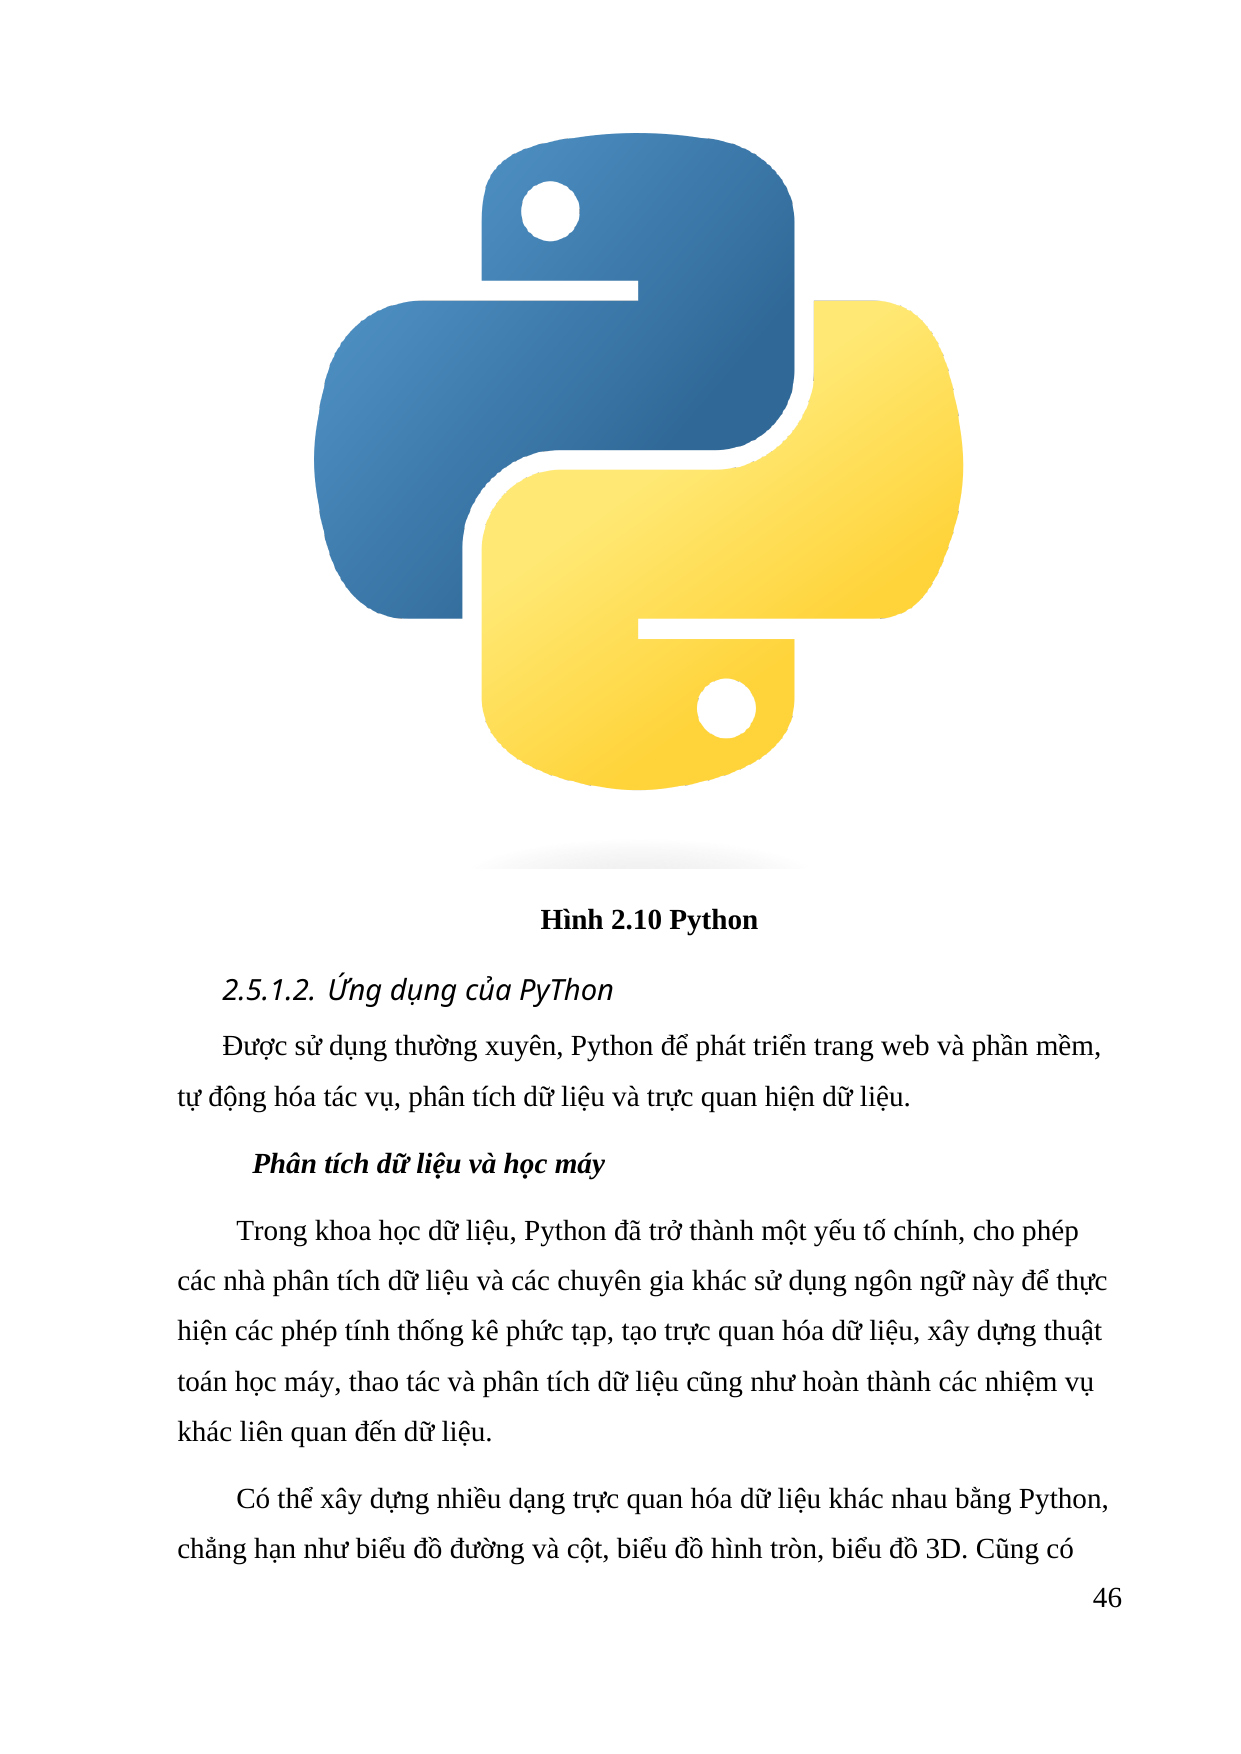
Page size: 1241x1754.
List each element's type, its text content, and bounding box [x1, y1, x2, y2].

text Phân tích dữ liệu và học máy [177, 1146, 1122, 1179]
picture [314, 133, 985, 869]
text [177, 1481, 1122, 1565]
text Được sử dụng thường xuyên, Python để phát triển trang web và phần mềm, tự động hóa tác vụ, phân tích dữ liệu và trực quan hiện dữ liệu. [177, 1028, 1122, 1112]
text Hình 2.10 Python [177, 902, 1122, 936]
subtitle Ứng dụng của PyThon [222, 969, 1122, 1009]
text Trong khoa học dữ liệu, Python đã trở thành một yếu tố chính, cho phép các nhà phân tích dữ liệu và các chuyên gia khác sử dụng ngôn ngữ này để thực hiện các phép tính thống kê phức tạp, tạo trực quan hóa dữ liệu, xây dựng thuật toán học máy, thao tác và phân tích dữ liệu cũng như hoàn thành các nhiệm vụ khác liên quan đến dữ liệu. [177, 1213, 1122, 1447]
